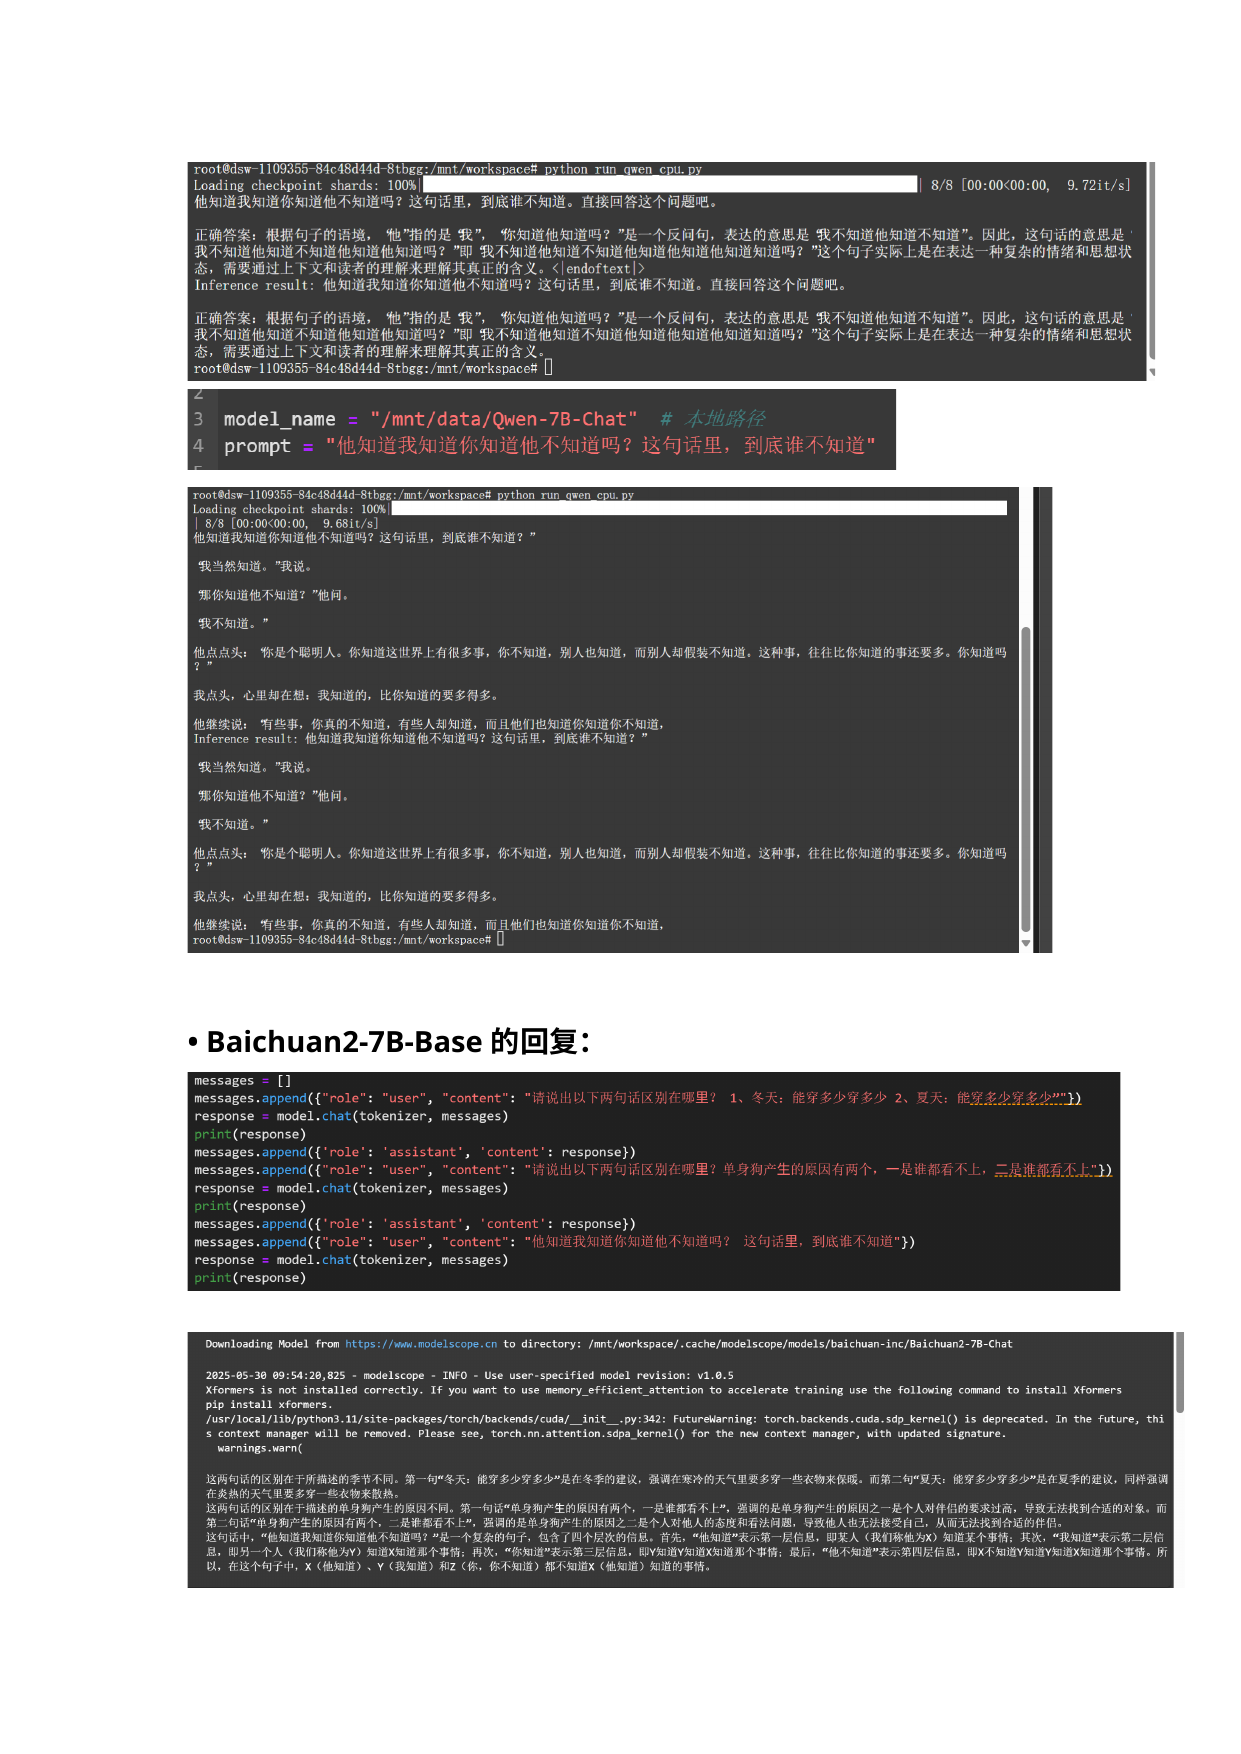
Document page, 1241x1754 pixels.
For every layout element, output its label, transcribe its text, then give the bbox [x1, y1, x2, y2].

picture [187, 389, 897, 470]
picture [187, 1072, 1121, 1291]
list • Baichuan2-7B-Base 的回复： [187, 1007, 1053, 1072]
picture [187, 487, 1053, 953]
picture [187, 162, 1155, 381]
picture [187, 1332, 1185, 1588]
